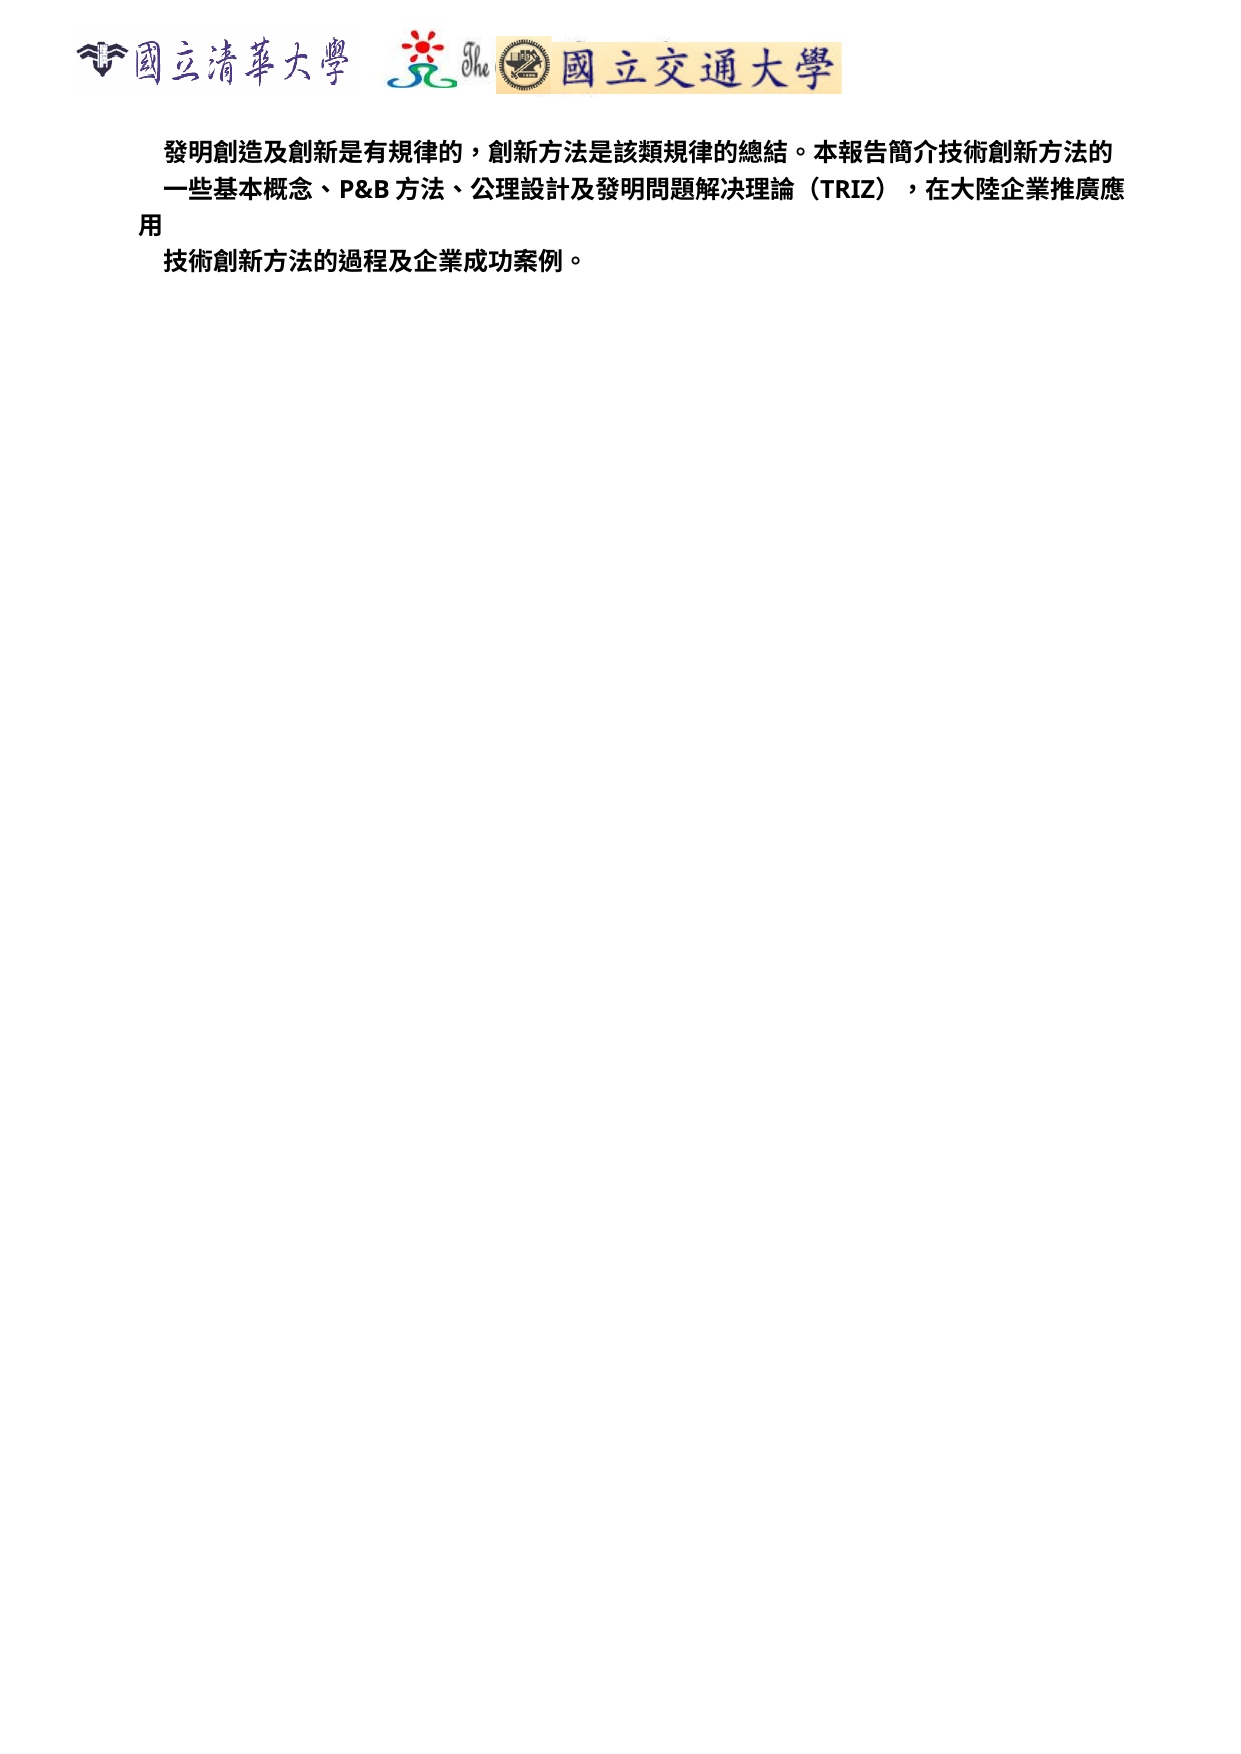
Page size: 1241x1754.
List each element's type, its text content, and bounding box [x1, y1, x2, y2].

text 一些基本概念、P&B方法、公理設計及發明問題解决理論（TRIZ），在大陸企業推廣應用 [139, 169, 1125, 242]
text 發明創造及創新是有規律的，創新方法是該類規律的總結。本報告簡介技術創新方法的 [139, 133, 1125, 169]
text 技術創新方法的過程及企業成功案例。 [139, 242, 1125, 278]
picture [373, 25, 842, 97]
picture [73, 29, 361, 94]
